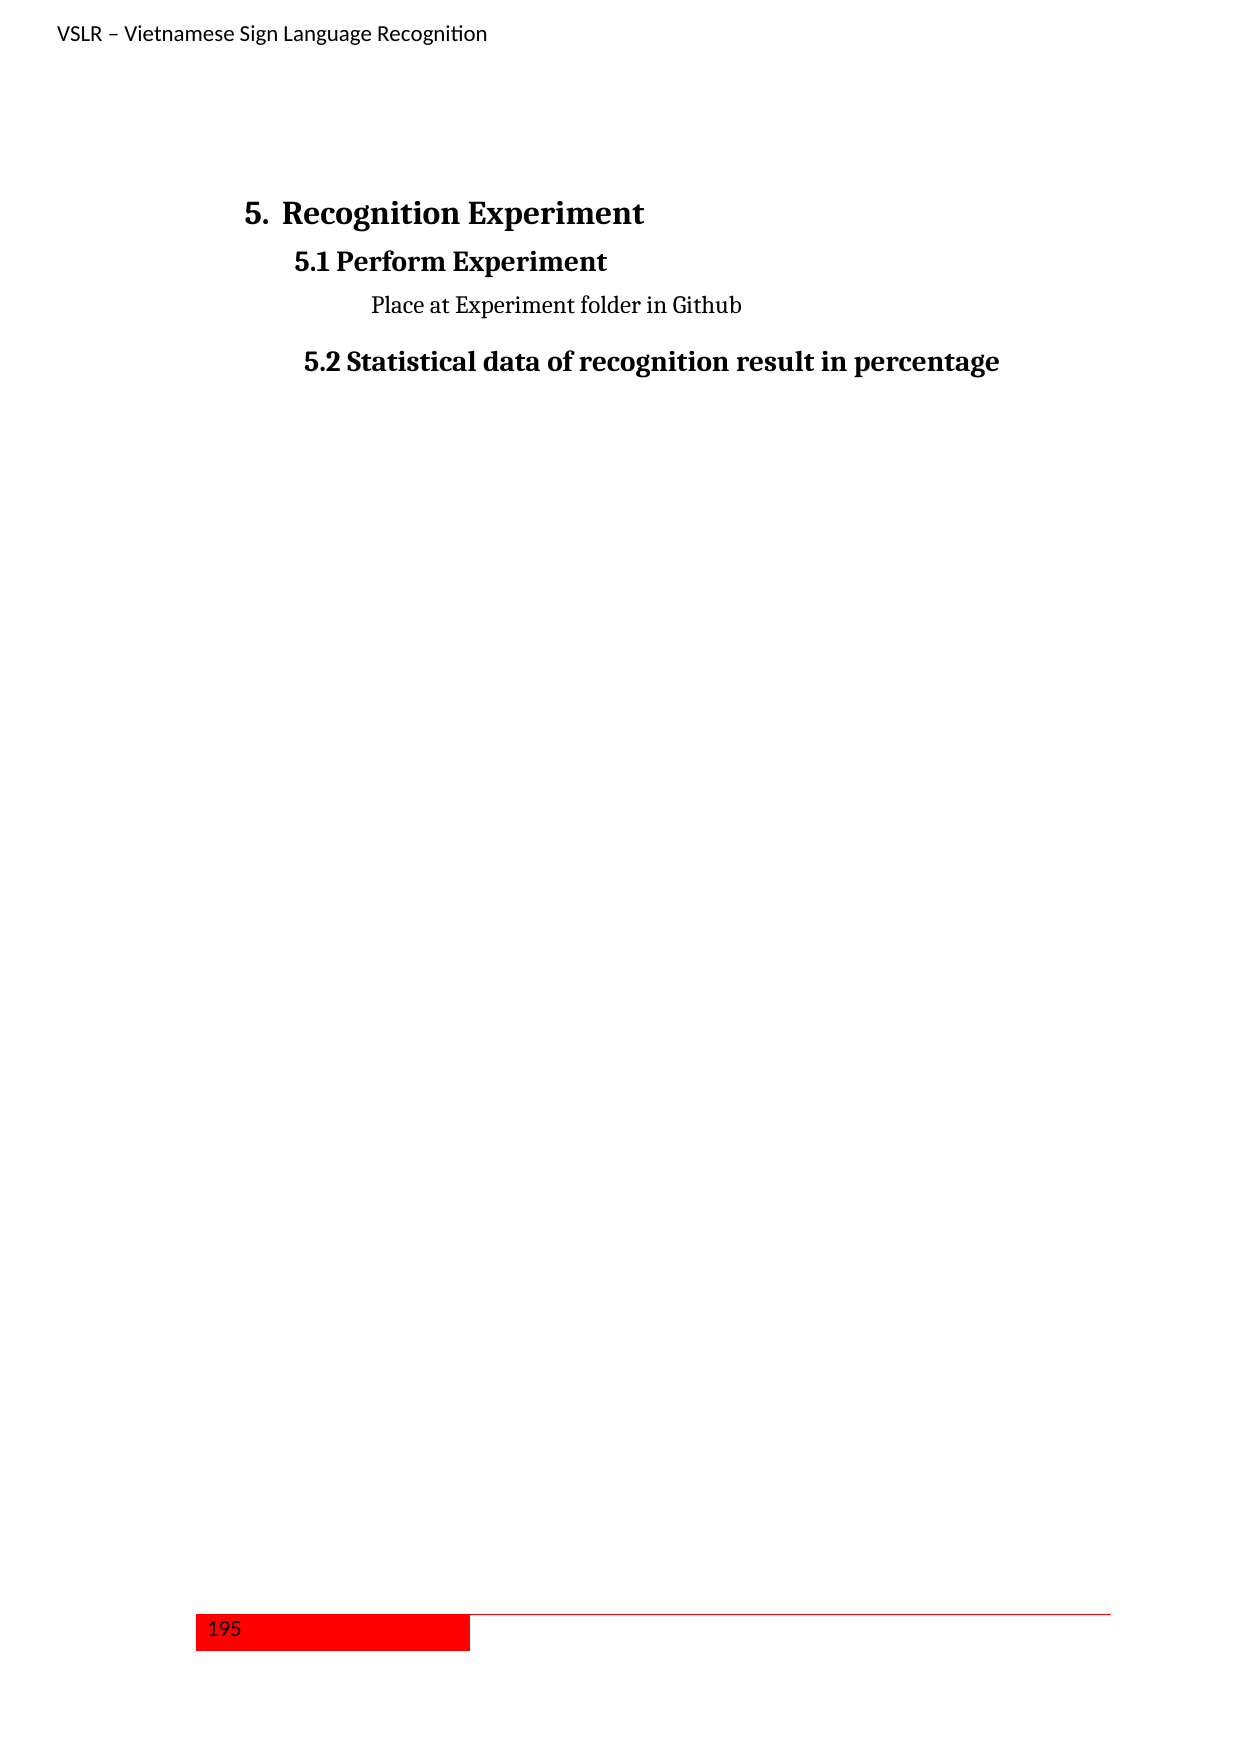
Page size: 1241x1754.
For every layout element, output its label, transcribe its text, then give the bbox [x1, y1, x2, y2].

subtitle 5.2 Statistical data of recognition result in percentage [291, 345, 1122, 379]
subtitle Recognition Experiment [244, 194, 1122, 233]
text Place at Experiment folder in Github [371, 291, 1122, 320]
subtitle 5.1 Perform Experiment [207, 245, 1122, 279]
